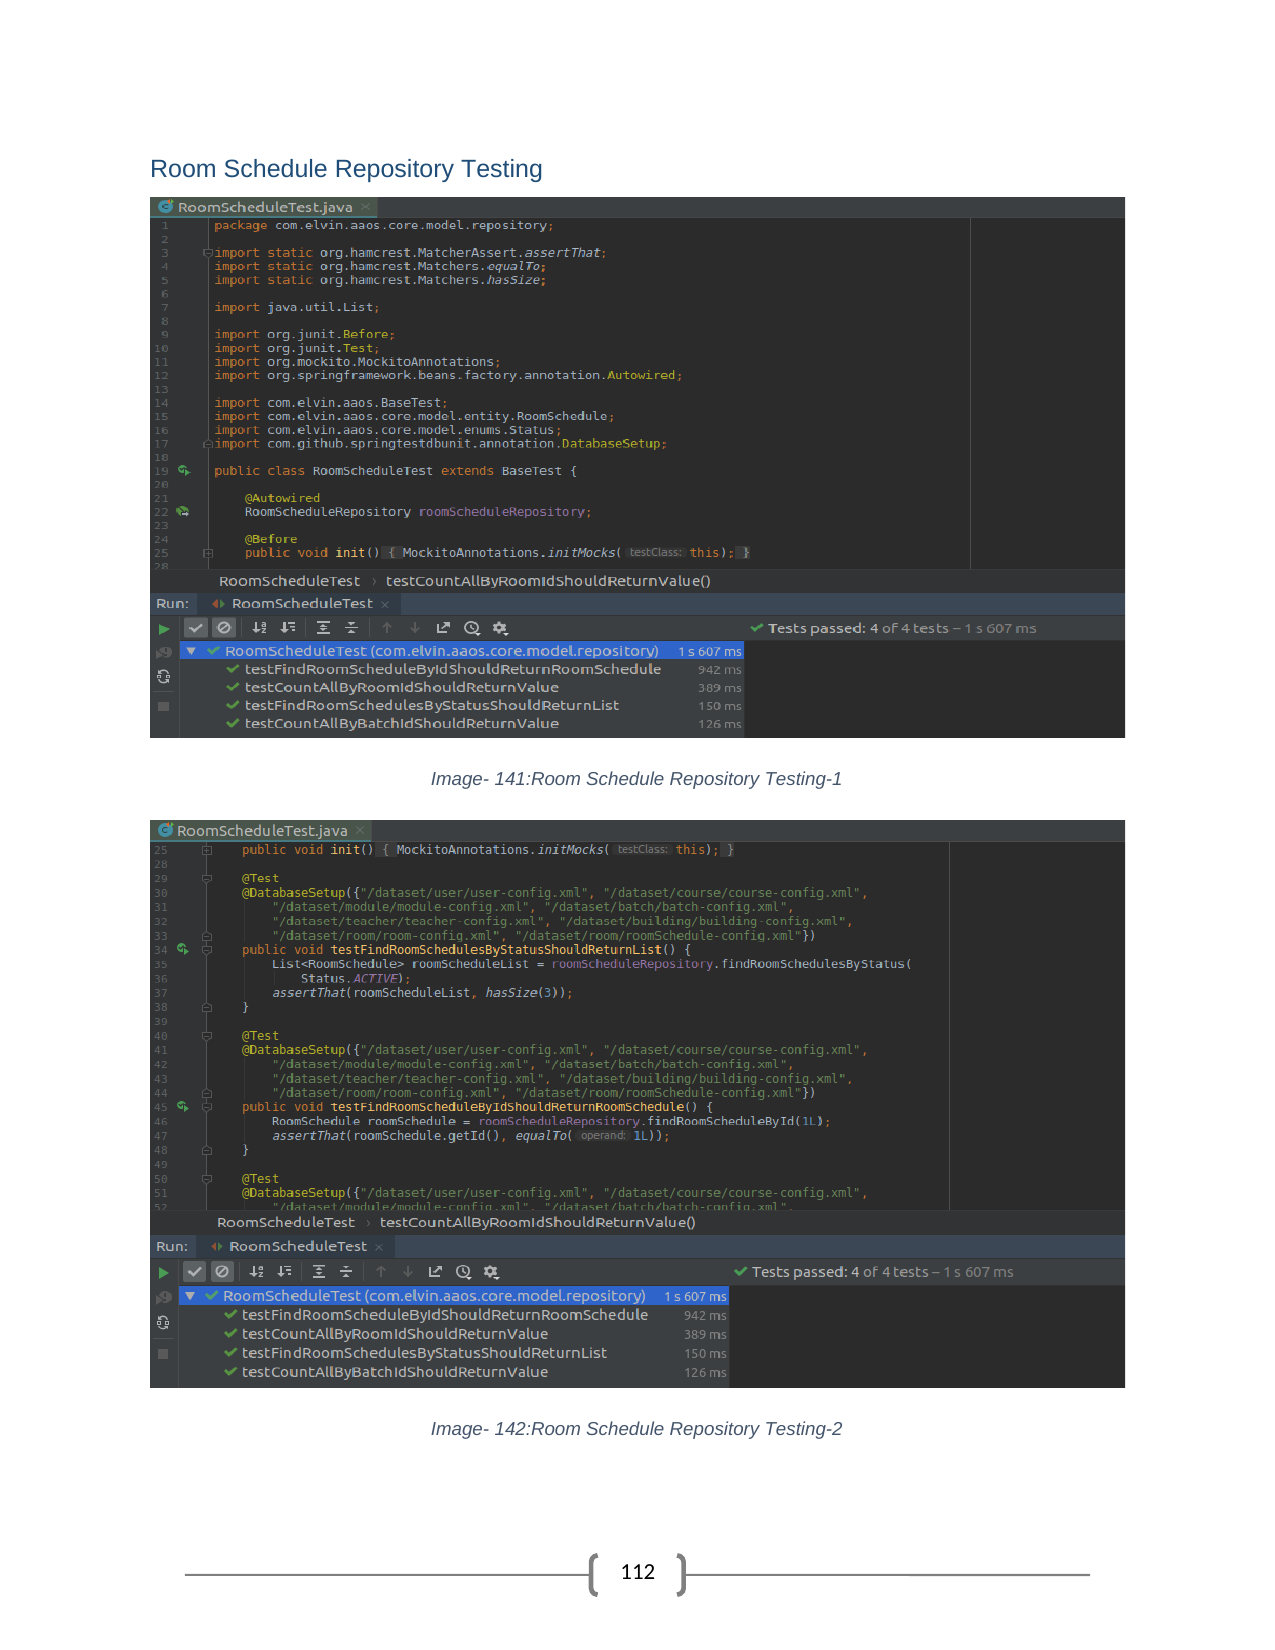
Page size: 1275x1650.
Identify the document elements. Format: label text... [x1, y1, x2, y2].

picture [150, 820, 1125, 1388]
picture [150, 197, 1125, 738]
text Room Schedule Repository Testing [150, 154, 1125, 183]
text Image- 141:Room Schedule Repository Testing-1 [150, 768, 1125, 789]
text Image- 142:Room Schedule Repository Testing-2 [150, 1418, 1125, 1439]
